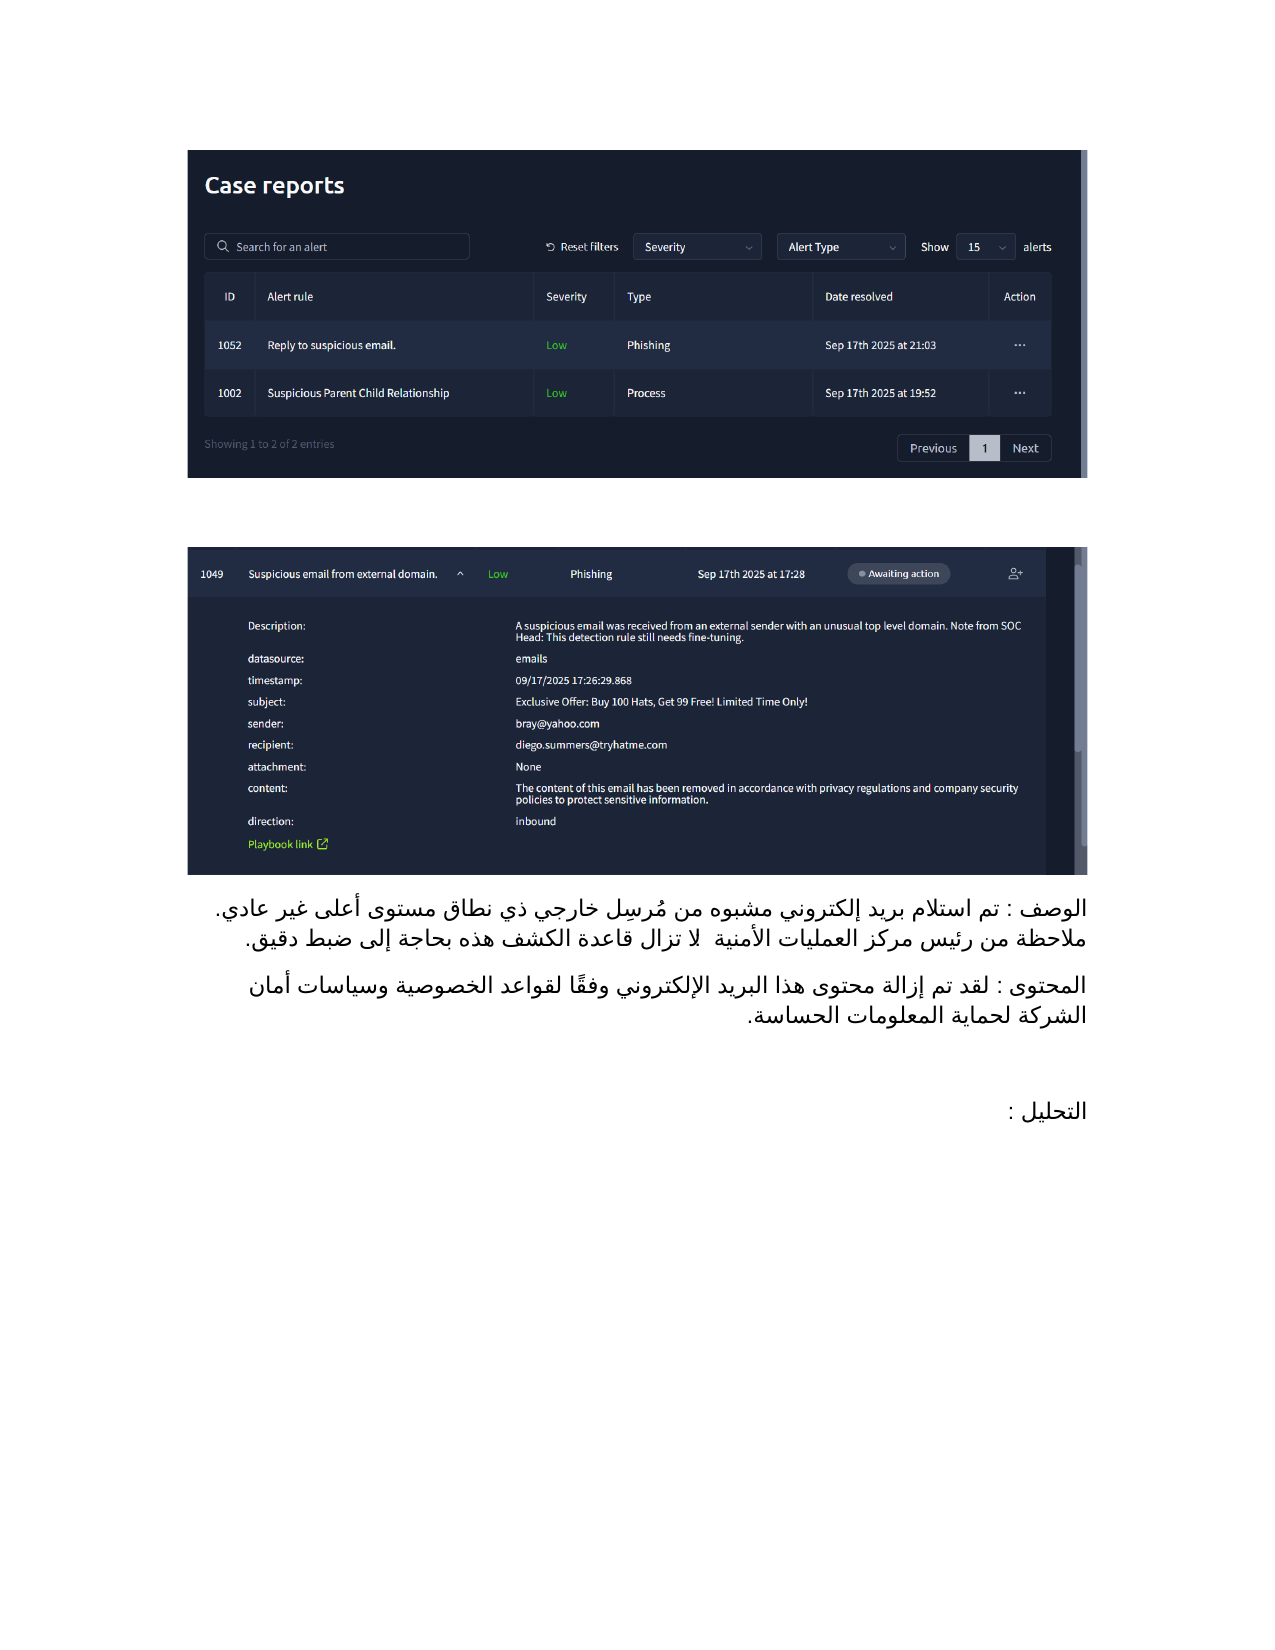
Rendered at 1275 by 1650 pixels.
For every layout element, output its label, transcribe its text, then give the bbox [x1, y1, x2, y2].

picture [187, 150, 1088, 478]
text التحليل : [187, 1098, 1087, 1124]
picture [187, 547, 1088, 875]
text المحتوى : لقد تم إزالة محتوى هذا البريد الإلكتروني وفقًا لقواعد الخصوصية وسياسات أمان الشركة لحماية المعلومات الحساسة. [187, 972, 1087, 1029]
text الوصف : تم استلام بريد إلكتروني مشبوه من مُرسِل خارجي ذي نطاق مستوى أعلى غير عادي. ملاحظة من رئيس مركز العمليات الأمنية: لا تزال قاعدة الكشف هذه بحاجة إلى ضبط دقيق. [187, 895, 1087, 952]
